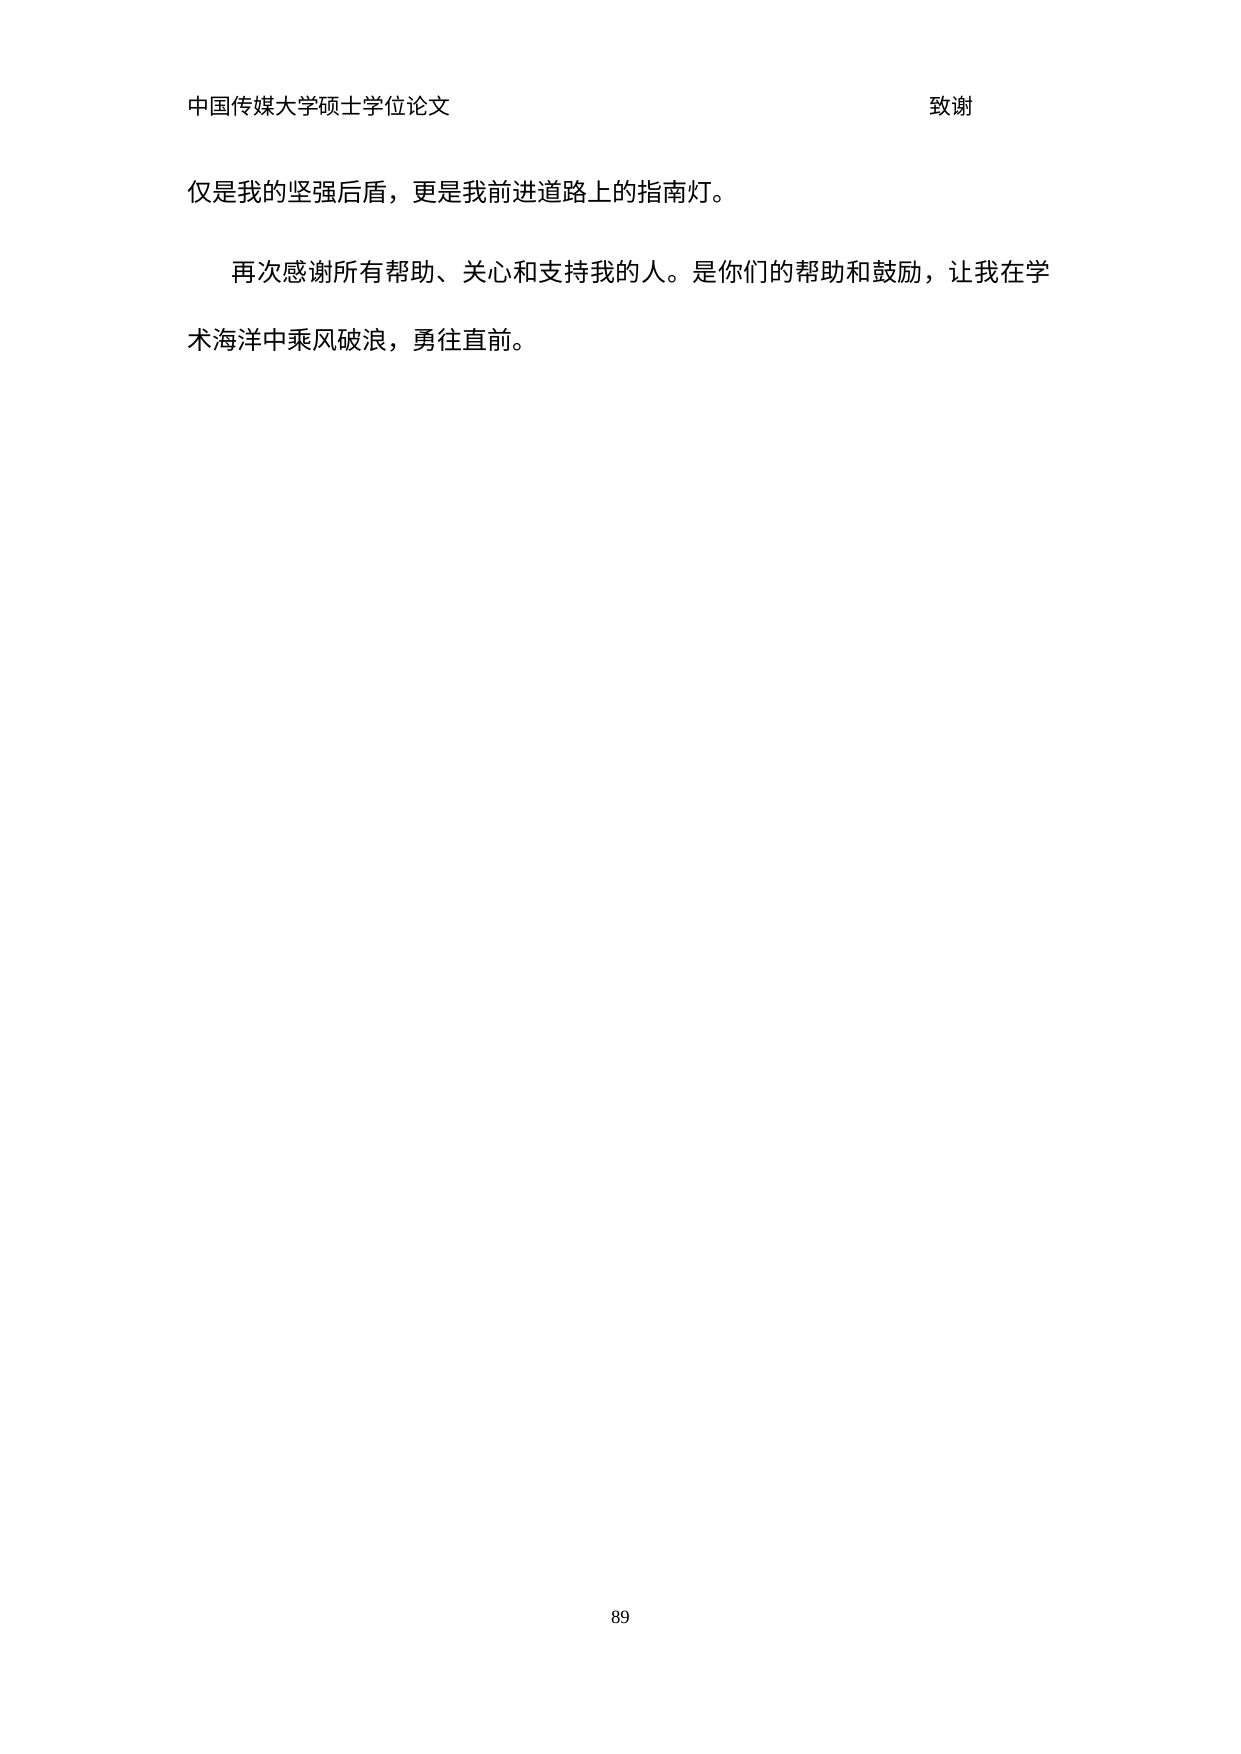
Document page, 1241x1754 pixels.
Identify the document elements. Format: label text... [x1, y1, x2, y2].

text 再次感谢所有帮助、关心和支持我的人。是你们的帮助和鼓励，让我在学术海洋中乘风破浪，勇往直前。 [187, 237, 1053, 373]
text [187, 157, 1053, 224]
